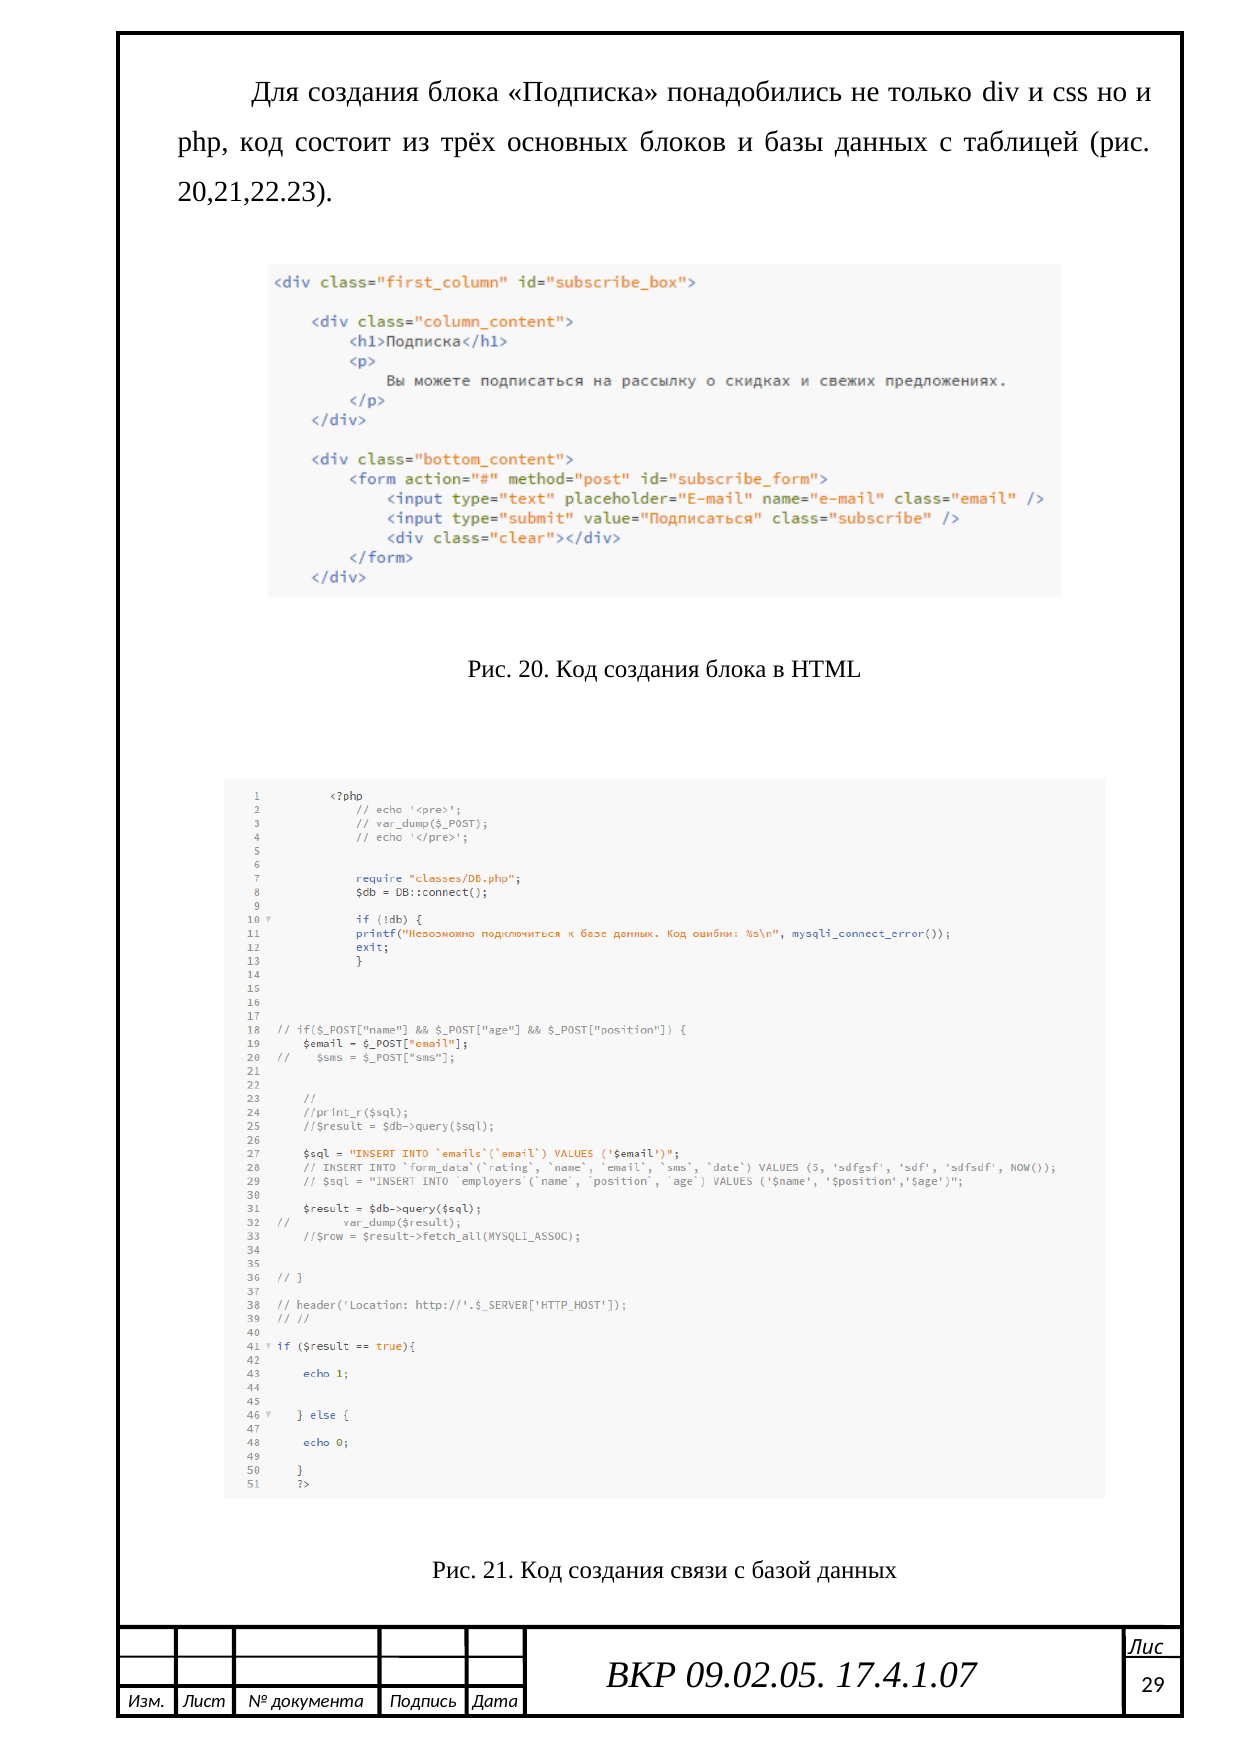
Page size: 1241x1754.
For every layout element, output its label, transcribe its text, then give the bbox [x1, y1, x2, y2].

text Рис. 21. Код создания связи с базой данных [177, 1556, 1152, 1584]
text Рис. 20. Код создания блока в HTML [177, 654, 1152, 682]
text Для создания блока «Подписка» понадобились не только div и css но и php, код состоит из трёх основных блоков и базы данных с таблицей (рис. 20,21,22.23). [177, 74, 1152, 208]
picture [223, 778, 1105, 1499]
picture [267, 264, 1062, 597]
